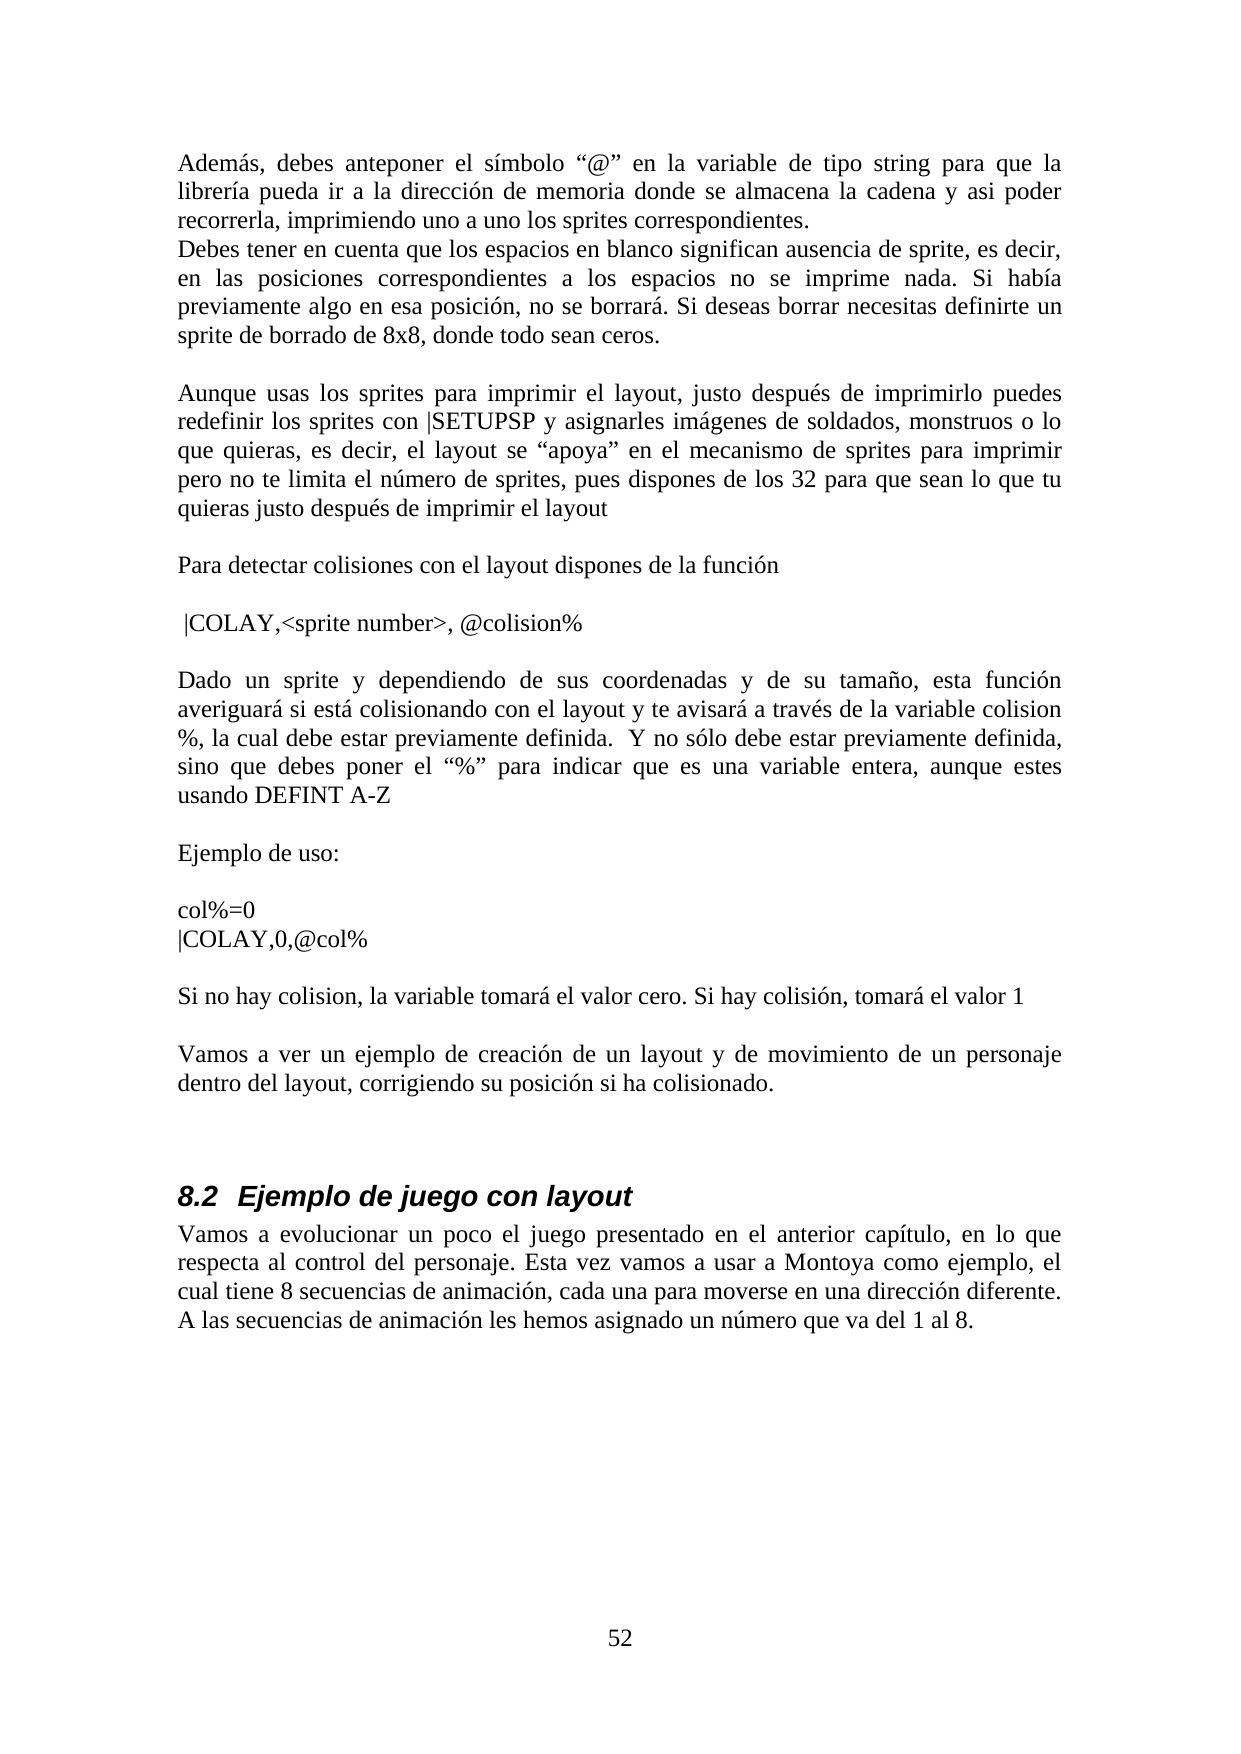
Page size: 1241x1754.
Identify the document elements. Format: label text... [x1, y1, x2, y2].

text Para detectar colisiones con el layout dispones de la función [177, 550, 1063, 579]
text col%=0 [177, 895, 1063, 924]
subtitle Ejemplo de juego con layout [177, 1179, 1063, 1212]
text Si no hay colision, la variable tomará el valor cero. Si hay colisión, tomará el valor 1 [177, 981, 1063, 1010]
text Además, debes anteponer el símbolo “@” en la variable de tipo string para que la librería pueda ir a la dirección de memoria donde se almacena la cadena y asi poder recorrerla, imprimiendo uno a uno los sprites correspondientes. [177, 148, 1063, 234]
text Aunque usas los sprites para imprimir el layout, justo después de imprimirlo puedes redefinir los sprites con |SETUPSP y asignarles imágenes de soldados, monstruos o lo que quieras, es decir, el layout se “apoya” en el mecanismo de sprites para imprimir pero no te limita el número de sprites, pues dispones de los 32 para que sean lo que tu quieras justo después de imprimir el layout [177, 378, 1063, 521]
text Dado un sprite y dependiendo de sus coordenadas y de su tamaño, esta función averiguará si está colisionando con el layout y te avisará a través de la variable colision%, la cual debe estar previamente definida. Y no sólo debe estar previamente definida, sino que debes poner el “%” para indicar que es una variable entera, aunque estes usando DEFINT A-Z [177, 665, 1063, 809]
text Ejemplo de uso: [177, 838, 1063, 866]
text Vamos a evolucionar un poco el juego presentado en el anterior capítulo, en lo que respecta al control del personaje. Esta vez vamos a usar a Montoya como ejemplo, el cual tiene 8 secuencias de animación, cada una para moverse en una dirección diferente. A las secuencias de animación les hemos asignado un número que va del 1 al 8. [177, 1219, 1063, 1334]
text |COLAY,<sprite number>, @colision% [177, 608, 1063, 636]
text Debes tener en cuenta que los espacios en blanco significan ausencia de sprite, es decir, en las posiciones correspondientes a los espacios no se imprime nada. Si había previamente algo en esa posición, no se borrará. Si deseas borrar necesitas definirte un sprite de borrado de 8x8, donde todo sean ceros. [177, 234, 1063, 349]
text Vamos a ver un ejemplo de creación de un layout y de movimiento de un personaje dentro del layout, corrigiendo su posición si ha colisionado. [177, 1039, 1063, 1096]
text |COLAY,0,@col% [177, 924, 1063, 953]
